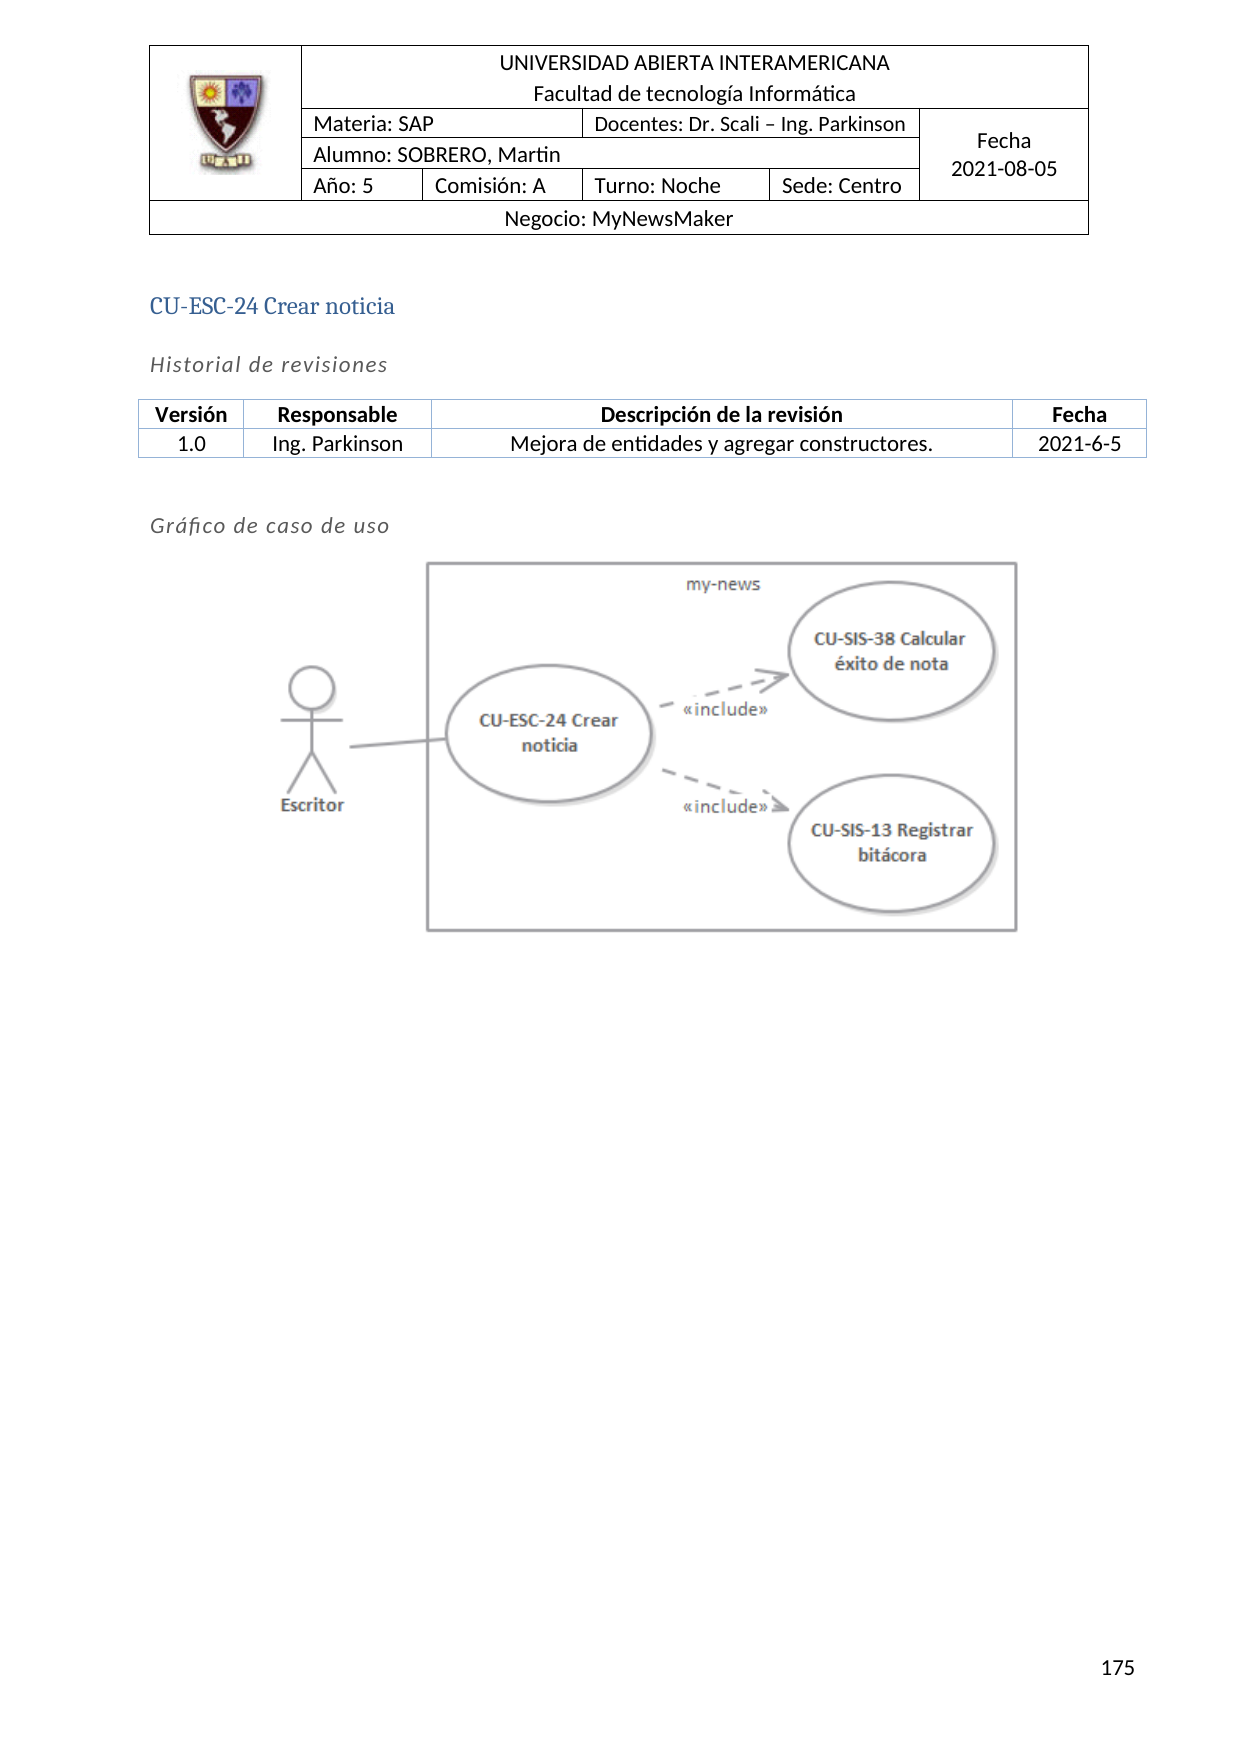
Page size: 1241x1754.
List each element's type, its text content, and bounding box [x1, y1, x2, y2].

subtitle Historial de revisiones [150, 350, 1135, 378]
picture [262, 559, 1024, 937]
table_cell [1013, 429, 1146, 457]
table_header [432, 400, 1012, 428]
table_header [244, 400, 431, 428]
subtitle CU-ESC-24 Crear noticia [150, 292, 1135, 321]
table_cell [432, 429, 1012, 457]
subtitle Gráfico de caso de uso [150, 511, 1135, 539]
picture [175, 67, 276, 180]
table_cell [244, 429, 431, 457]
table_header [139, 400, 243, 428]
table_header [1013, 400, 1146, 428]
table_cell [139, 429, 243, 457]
